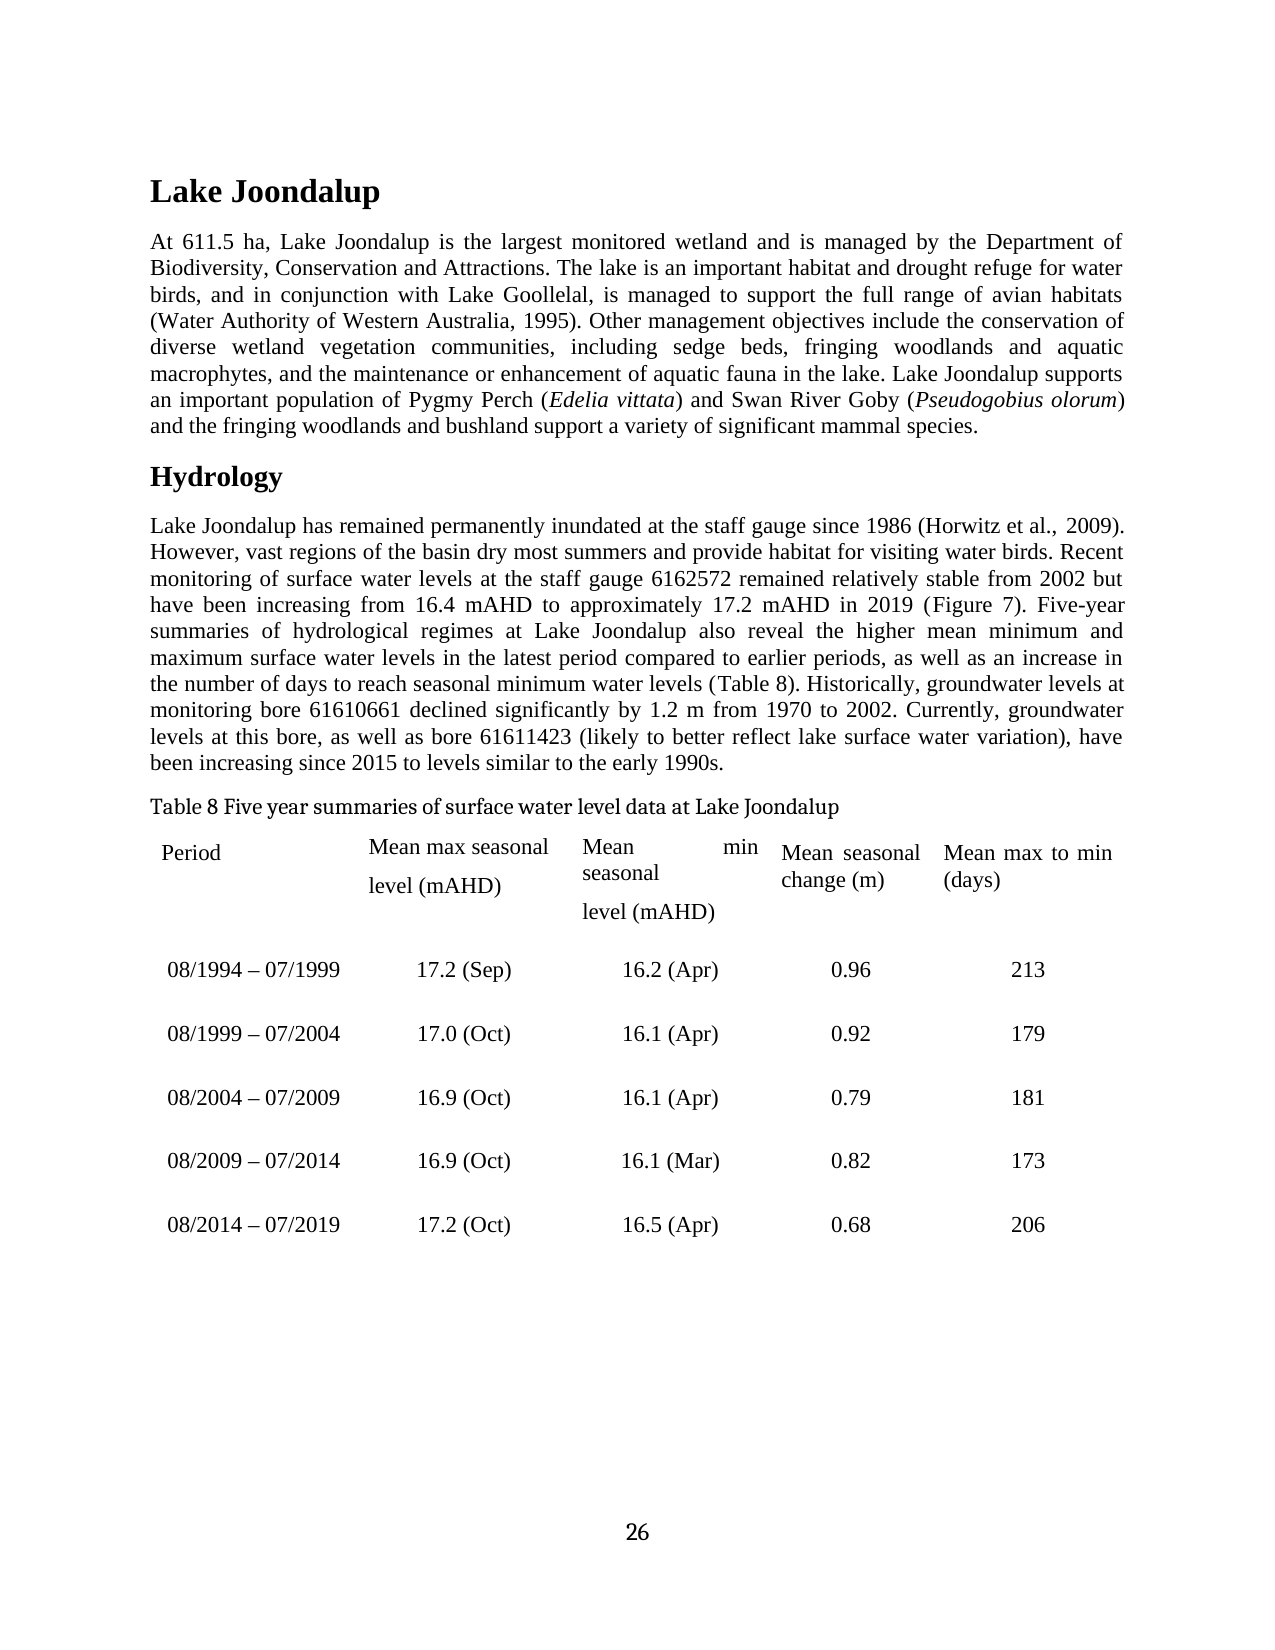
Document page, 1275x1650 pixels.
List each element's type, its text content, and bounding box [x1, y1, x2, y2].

table_header Mean min seasonal level (mAHD) [571, 821, 770, 937]
table_cell 08/2004 – 07/2009 [150, 1065, 357, 1129]
subtitle Hydrology [150, 459, 1125, 493]
table_cell 08/2014 – 07/2019 [150, 1193, 357, 1256]
table_header Mean max to min (days) [932, 821, 1124, 937]
text Lake Joondalup has remained permanently inundated at the staff gauge since 1986 (Horwitz et al., 2009). However, vast regions of the basin dry most summers and provide habitat for visiting water birds. Recent monitoring of surface water levels at the staff gauge 6162572 remained relatively stable from 2002 but have been increasing from 16.4 mAHD to approximately 17.2 mAHD in 2019 (Figure 7). Five-year summaries of hydrological regimes at Lake Joondalup also reveal the higher mean minimum and maximum surface water levels in the latest period compared to earlier periods, as well as an increase in the number of days to reach seasonal minimum water levels (Table 8). Historically, groundwater levels at monitoring bore 61610661 declined significantly by 1.2 m from 1970 to 2002. Currently, groundwater levels at this bore, as well as bore 61611423 (likely to better reflect lake surface water variation), have been increasing since 2015 to levels similar to the early 1990s. [150, 512, 1125, 775]
table_cell 17.0 (Oct) [357, 1001, 571, 1065]
table_cell 16.1 (Apr) [571, 1065, 770, 1129]
table_cell 0.96 [770, 937, 932, 1001]
table_cell 173 [932, 1129, 1124, 1192]
table_cell 08/2009 – 07/2014 [150, 1129, 357, 1192]
text At 611.5 ha, Lake Joondalup is the largest monitored wetland and is managed by the Department of Biodiversity, Conservation and Attractions. The lake is an important habitat and drought refuge for water birds, and in conjunction with Lake Goollelal, is managed to support the full range of avian habitats (Water Authority of Western Australia, 1995). Other management objectives include the conservation of diverse wetland vegetation communities, including sedge beds, fringing woodlands and aquatic macrophytes, and the maintenance or enhancement of aquatic fauna in the lake. Lake Joondalup supports an important population of Pygmy Perch (Edelia vittata) and Swan River Goby (Pseudogobius olorum) and the fringing woodlands and bushland support a variety of significant mammal species. [150, 228, 1125, 439]
subtitle Lake Joondalup [150, 171, 1125, 209]
table_cell 16.9 (Oct) [357, 1065, 571, 1129]
table_cell 16.9 (Oct) [357, 1129, 571, 1192]
table_header Mean seasonal change (m) [770, 821, 932, 937]
table_cell 206 [932, 1193, 1124, 1256]
table_cell 179 [932, 1001, 1124, 1065]
text Table 8 Five year summaries of surface water level data at Lake Joondalup [150, 794, 1125, 821]
table_cell 0.68 [770, 1193, 932, 1256]
table_cell 17.2 (Sep) [357, 937, 571, 1001]
table_cell 17.2 (Oct) [357, 1193, 571, 1256]
table_cell 0.79 [770, 1065, 932, 1129]
table_header Mean max seasonal level (mAHD) [357, 821, 571, 937]
table_cell 16.1 (Apr) [571, 1001, 770, 1065]
table_cell 0.82 [770, 1129, 932, 1192]
table_cell 16.5 (Apr) [571, 1193, 770, 1256]
table_cell 213 [932, 937, 1124, 1001]
table_cell 08/1999 – 07/2004 [150, 1001, 357, 1065]
table_cell 08/1994 – 07/1999 [150, 937, 357, 1001]
table_cell 0.92 [770, 1001, 932, 1065]
table_header Period [150, 821, 357, 937]
table_cell 181 [932, 1065, 1124, 1129]
table_cell 16.1 (Mar) [571, 1129, 770, 1192]
table_cell 16.2 (Apr) [571, 937, 770, 1001]
